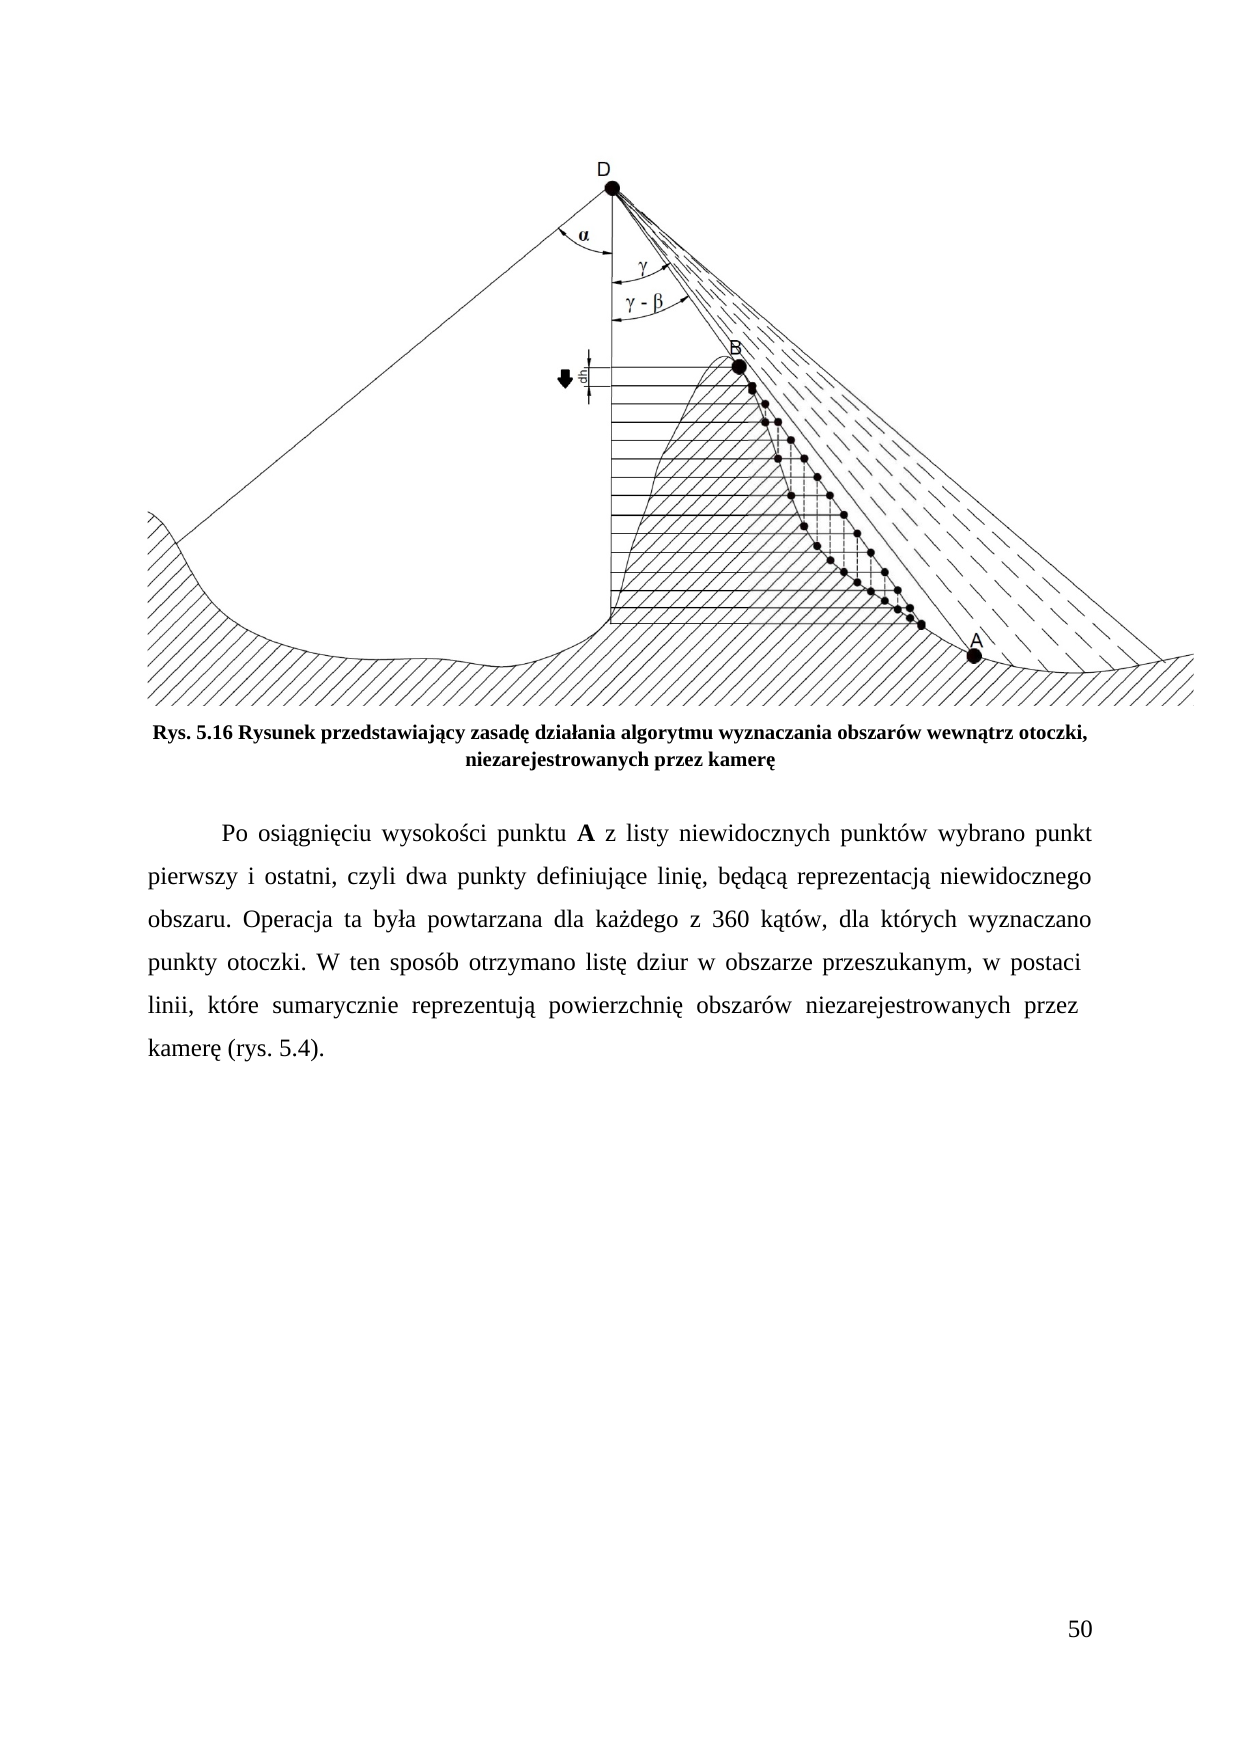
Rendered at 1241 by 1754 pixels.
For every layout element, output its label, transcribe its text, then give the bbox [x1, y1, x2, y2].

text Po osiągnięciu wysokości punktu A z listy niewidocznych punktów wybrano punkt pierwszy i ostatni, czyli dwa punkty definiujące linię, będącą reprezentacją niewidocznego obszaru. Operacja ta była powtarzana dla każdego z 360 kątów, dla których wyznaczano punkty otoczki. W ten sposób otrzymano listę dziur w obszarze przeszukanym, w postaci linii, które sumarycznie reprezentują powierzchnię obszarów niezarejestrowanych przez kamerę (rys. 5.4). [148, 818, 1092, 1062]
picture [147, 147, 1194, 706]
